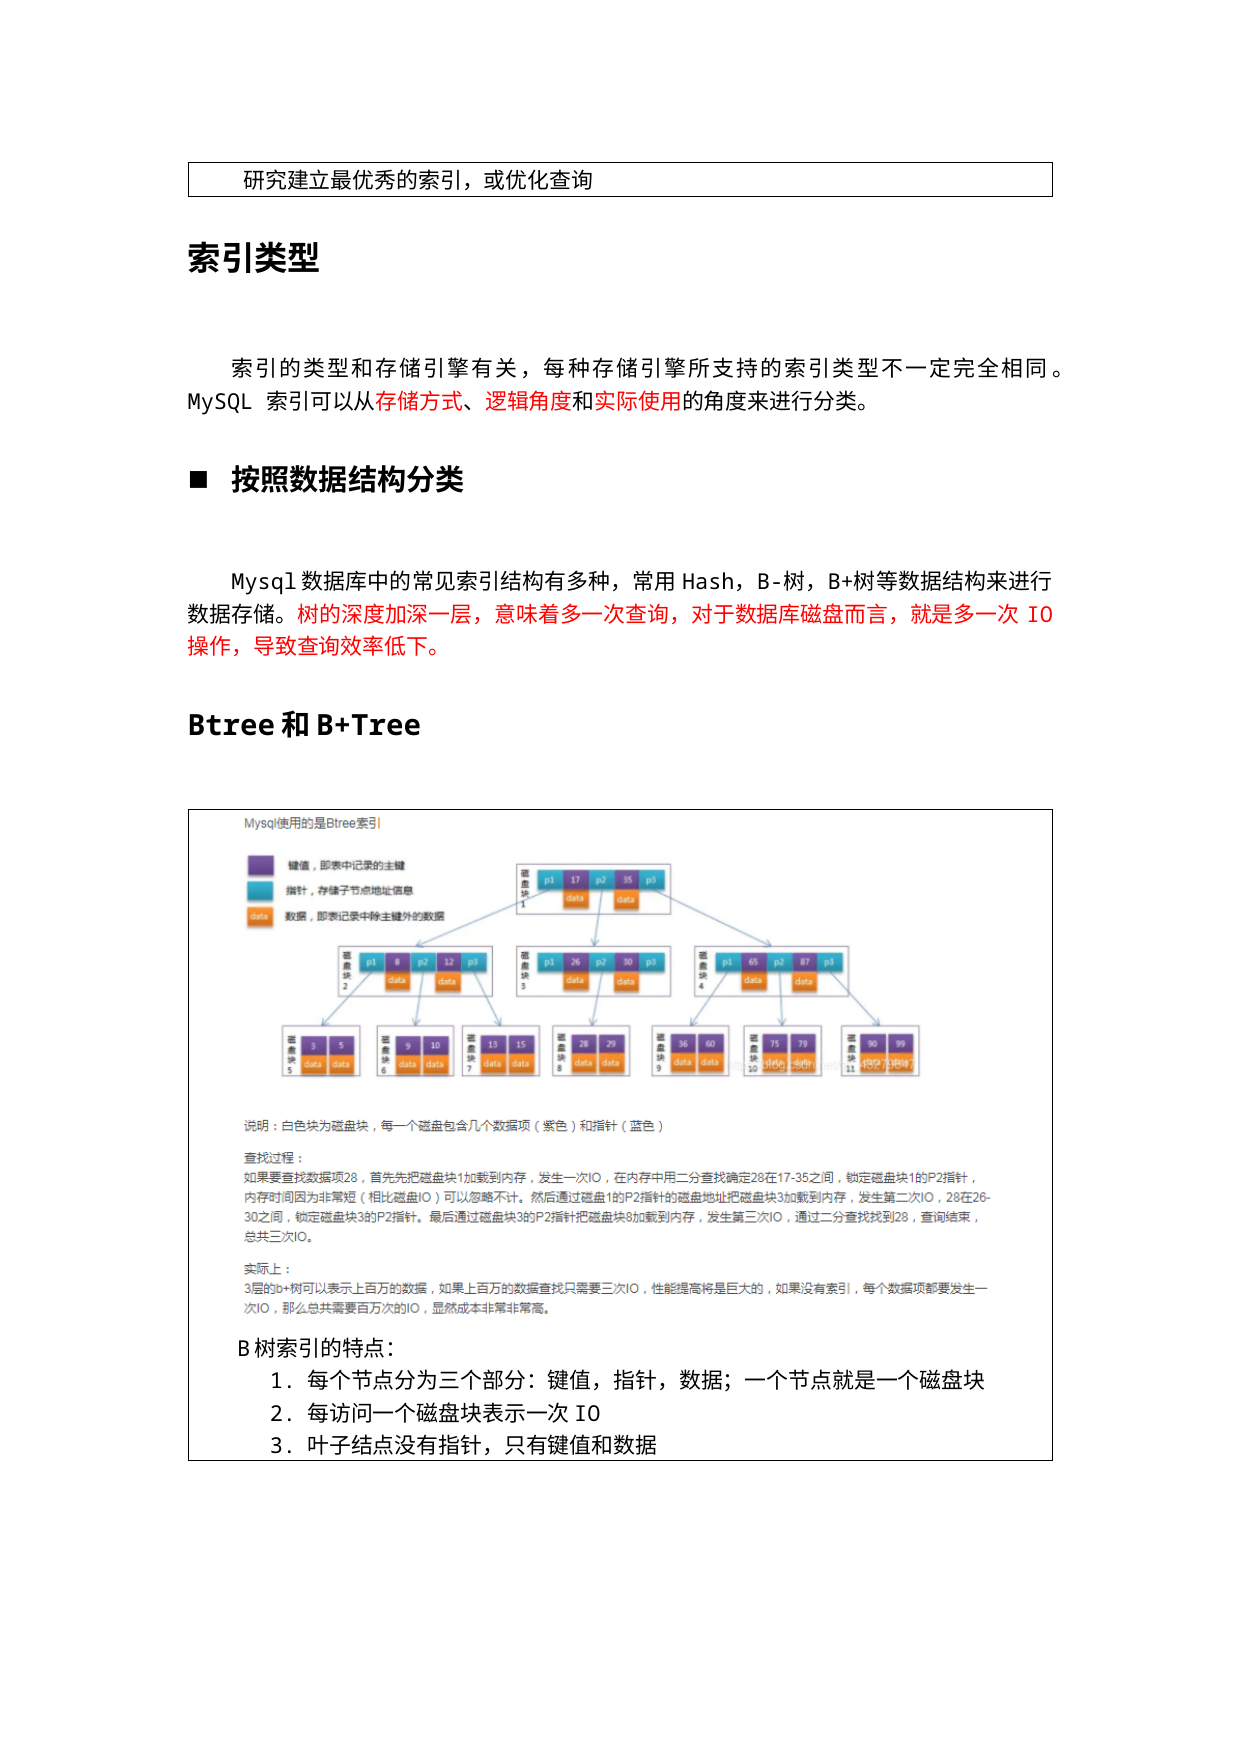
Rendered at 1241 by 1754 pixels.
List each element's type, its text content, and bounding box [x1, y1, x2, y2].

table_header B树索引的特点： 每个节点分为三个部分：键值，指针，数据；一个节点就是一个磁盘块 每访问一个磁盘块表示一次IO 叶子结点没有指针，只有键值和数据 [189, 810, 1052, 1460]
picture [236, 810, 1002, 1322]
subtitle 索引类型 [187, 224, 1053, 289]
text 索引的类型和存储引擎有关，每种存储引擎所支持的索引类型不一定完全相同。MySQL 索引可以从存储方式、逻辑角度和实际使用的角度来进行分类。 [187, 351, 1053, 416]
text Mysql数据库中的常见索引结构有多种，常用Hash，B-树，B+树等数据结构来进行数据存储。树的深度加深一层，意味着多一次查询，对于数据库磁盘而言，就是多一次IO操作，导致查询效率低下。 [187, 564, 1053, 661]
subtitle 按照数据结构分类 [187, 445, 1053, 510]
subtitle Btree和B+Tree [187, 691, 1053, 756]
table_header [189, 163, 1052, 196]
